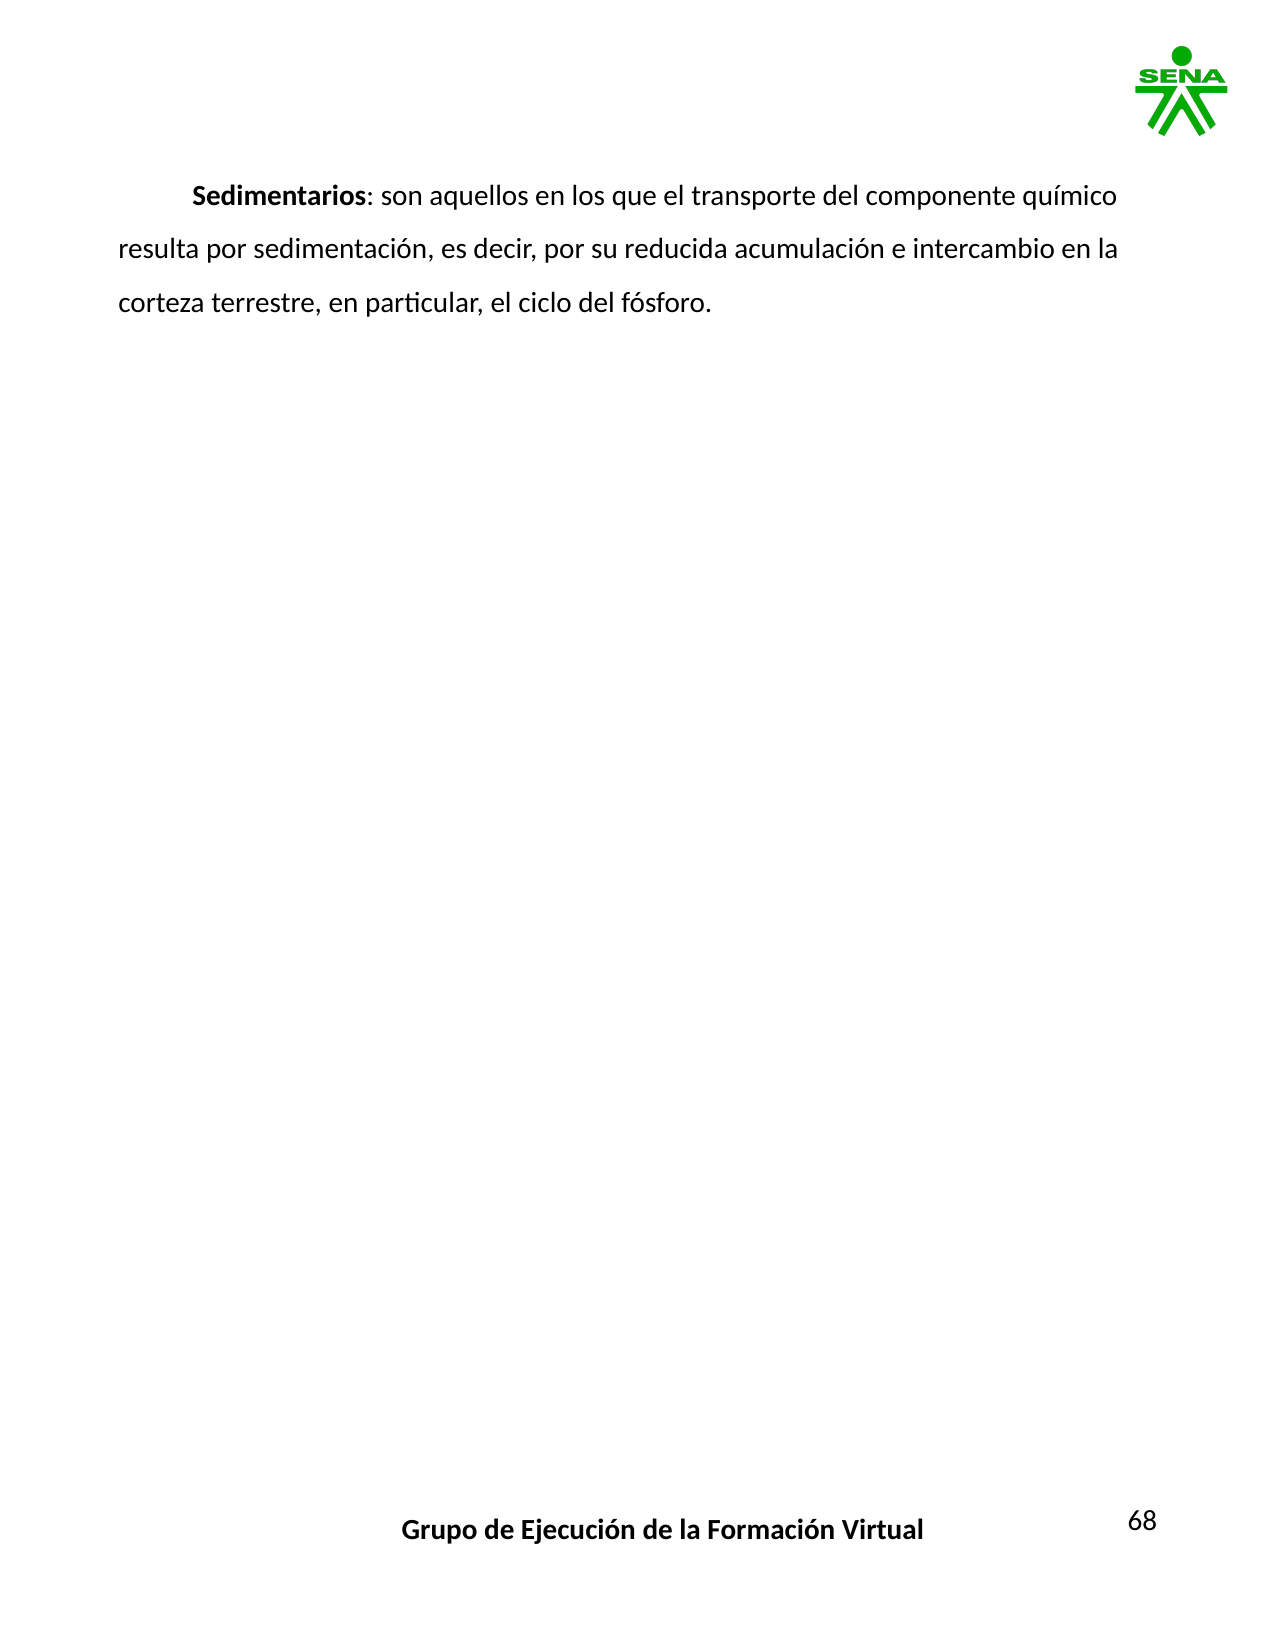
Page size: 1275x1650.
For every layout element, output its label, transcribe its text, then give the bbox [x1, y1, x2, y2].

text Sedimentarios: son aquellos en los que el transporte del componente químico resulta por sedimentación, es decir, por su reducida acumulación e intercambio en la corteza terrestre, en particular, el ciclo del fósforo. [118, 177, 1157, 320]
picture [1135, 46, 1228, 136]
